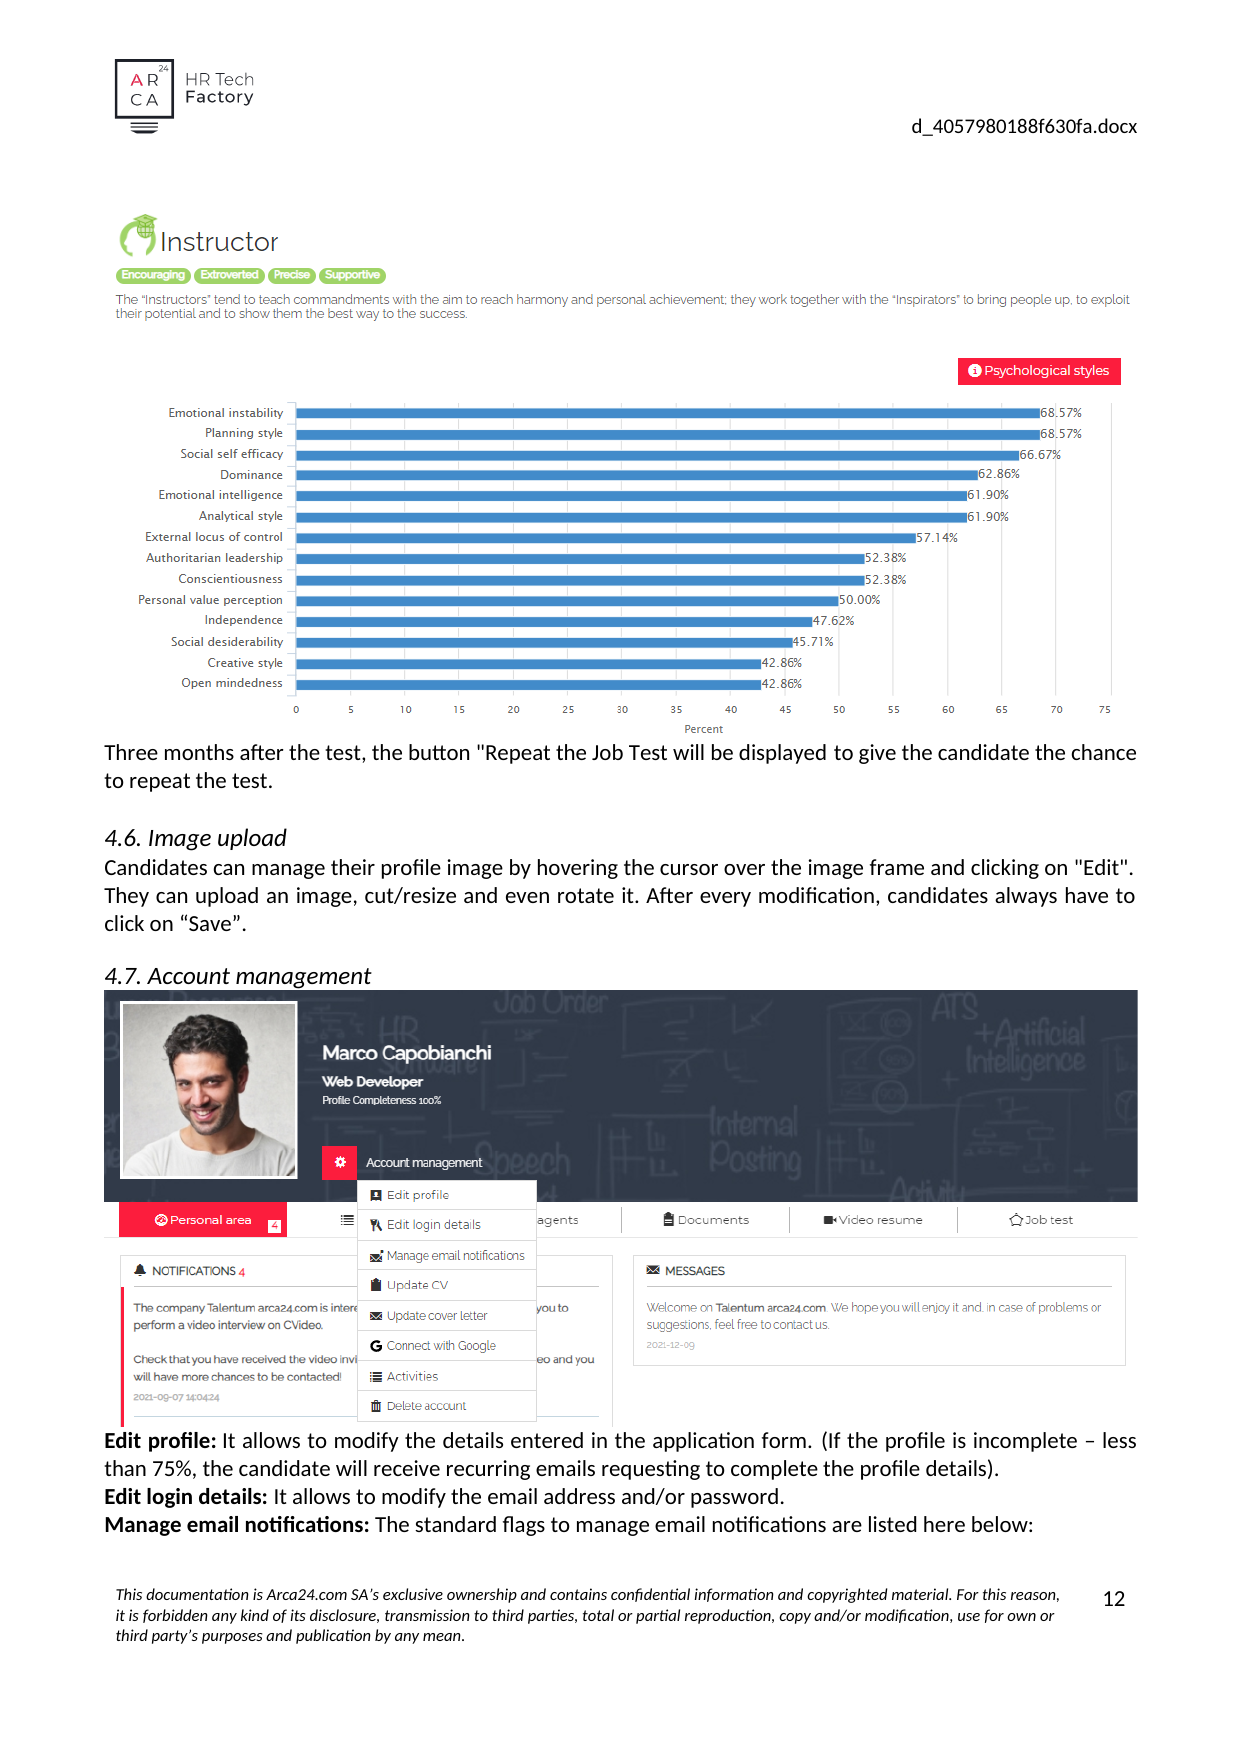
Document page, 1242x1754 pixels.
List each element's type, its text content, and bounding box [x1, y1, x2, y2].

subtitle 4.6. Image upload [104, 823, 1137, 853]
text Candidates can manage their profile image by hovering the cursor over the image frame and clicking on "Edit". They can upload an image, cut/resize and even rotate it. After every modification, candidates always have to click on “Save”. [104, 853, 1137, 937]
text Edit login details: It allows to modify the email address and/or password. [104, 1482, 1137, 1510]
picture [111, 57, 256, 135]
picture [104, 200, 1138, 739]
picture [104, 990, 1138, 1427]
text Manage email notifications: The standard flags to manage email notifications are listed here below: [104, 1510, 1137, 1538]
text Edit profile: It allows to modify the details entered in the application form. (If the profile is incomplete – less than 75%, the candidate will receive recurring emails requesting to complete the profile details). [104, 1427, 1137, 1482]
subtitle 4.7. Account management [104, 960, 1137, 990]
text Three months after the test, the button "Repeat the Job Test will be displayed to give the candidate the chance to repeat the test. [104, 739, 1137, 794]
